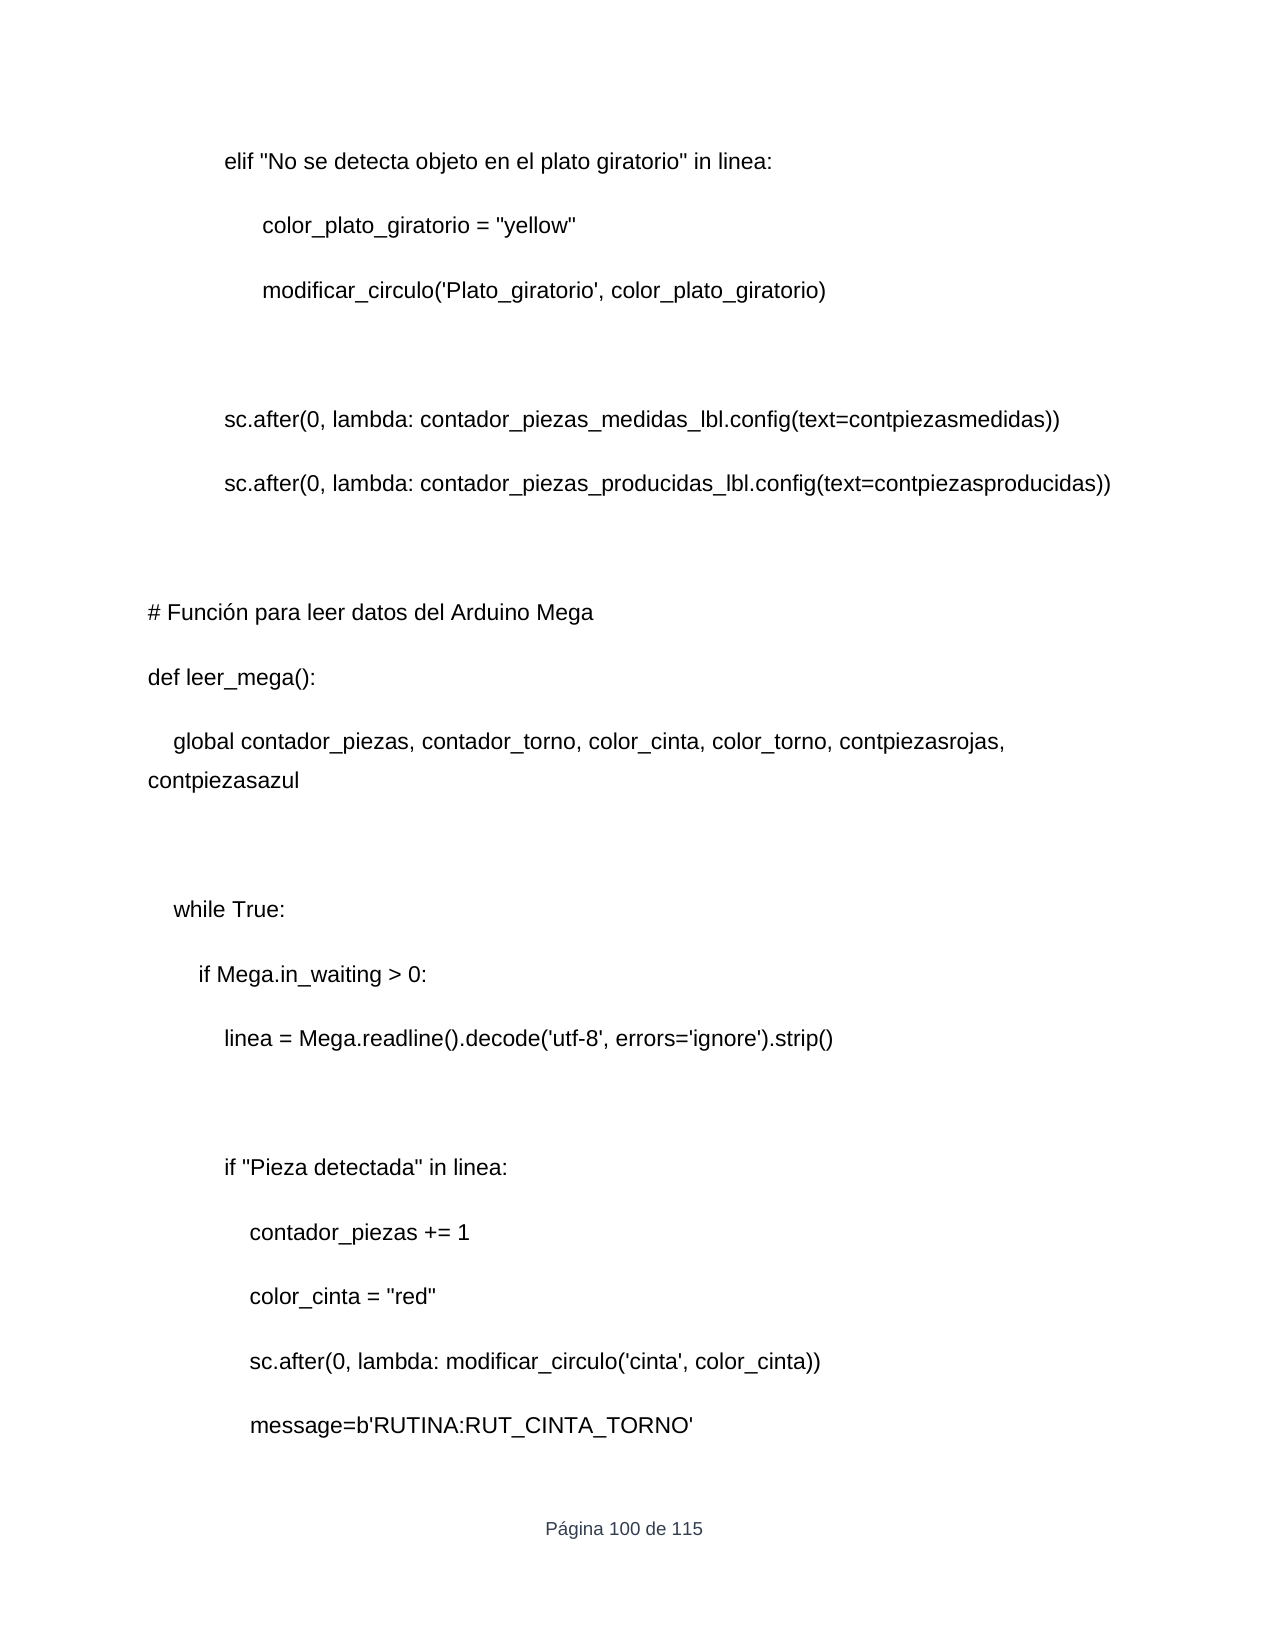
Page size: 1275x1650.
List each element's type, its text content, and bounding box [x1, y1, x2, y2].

text contador_piezas += 1 [148, 1219, 1127, 1245]
text modificar_circulo('Plato_giratorio', color_plato_giratorio) [148, 277, 1127, 303]
text elif "No se detecta objeto en el plato giratorio" in linea: [148, 148, 1127, 174]
text sc.after(0, lambda: contador_piezas_producidas_lbl.config(text=contpiezasproducidas)) [148, 470, 1127, 496]
text color_cinta = "red" [148, 1283, 1127, 1310]
text # Función para leer datos del Arduino Mega [148, 599, 1127, 625]
text message=b'RUTINA:RUT_CINTA_TORNO' [148, 1412, 1127, 1439]
text sc.after(0, lambda: contador_piezas_medidas_lbl.config(text=contpiezasmedidas)) [148, 406, 1127, 432]
text while True: [148, 896, 1127, 923]
text sc.after(0, lambda: modificar_circulo('cinta', color_cinta)) [148, 1348, 1127, 1374]
text linea = Mega.readline().decode('utf-8', errors='ignore').strip() [148, 1025, 1127, 1052]
text if Mega.in_waiting > 0: [148, 961, 1127, 987]
text if "Pieza detectada" in linea: [148, 1154, 1127, 1181]
text color_plato_giratorio = "yellow" [148, 212, 1127, 238]
text global contador_piezas, contador_torno, color_cinta, color_torno, contpiezasrojas, contpiezasazul [148, 728, 1127, 794]
text def leer_mega(): [148, 663, 1127, 690]
